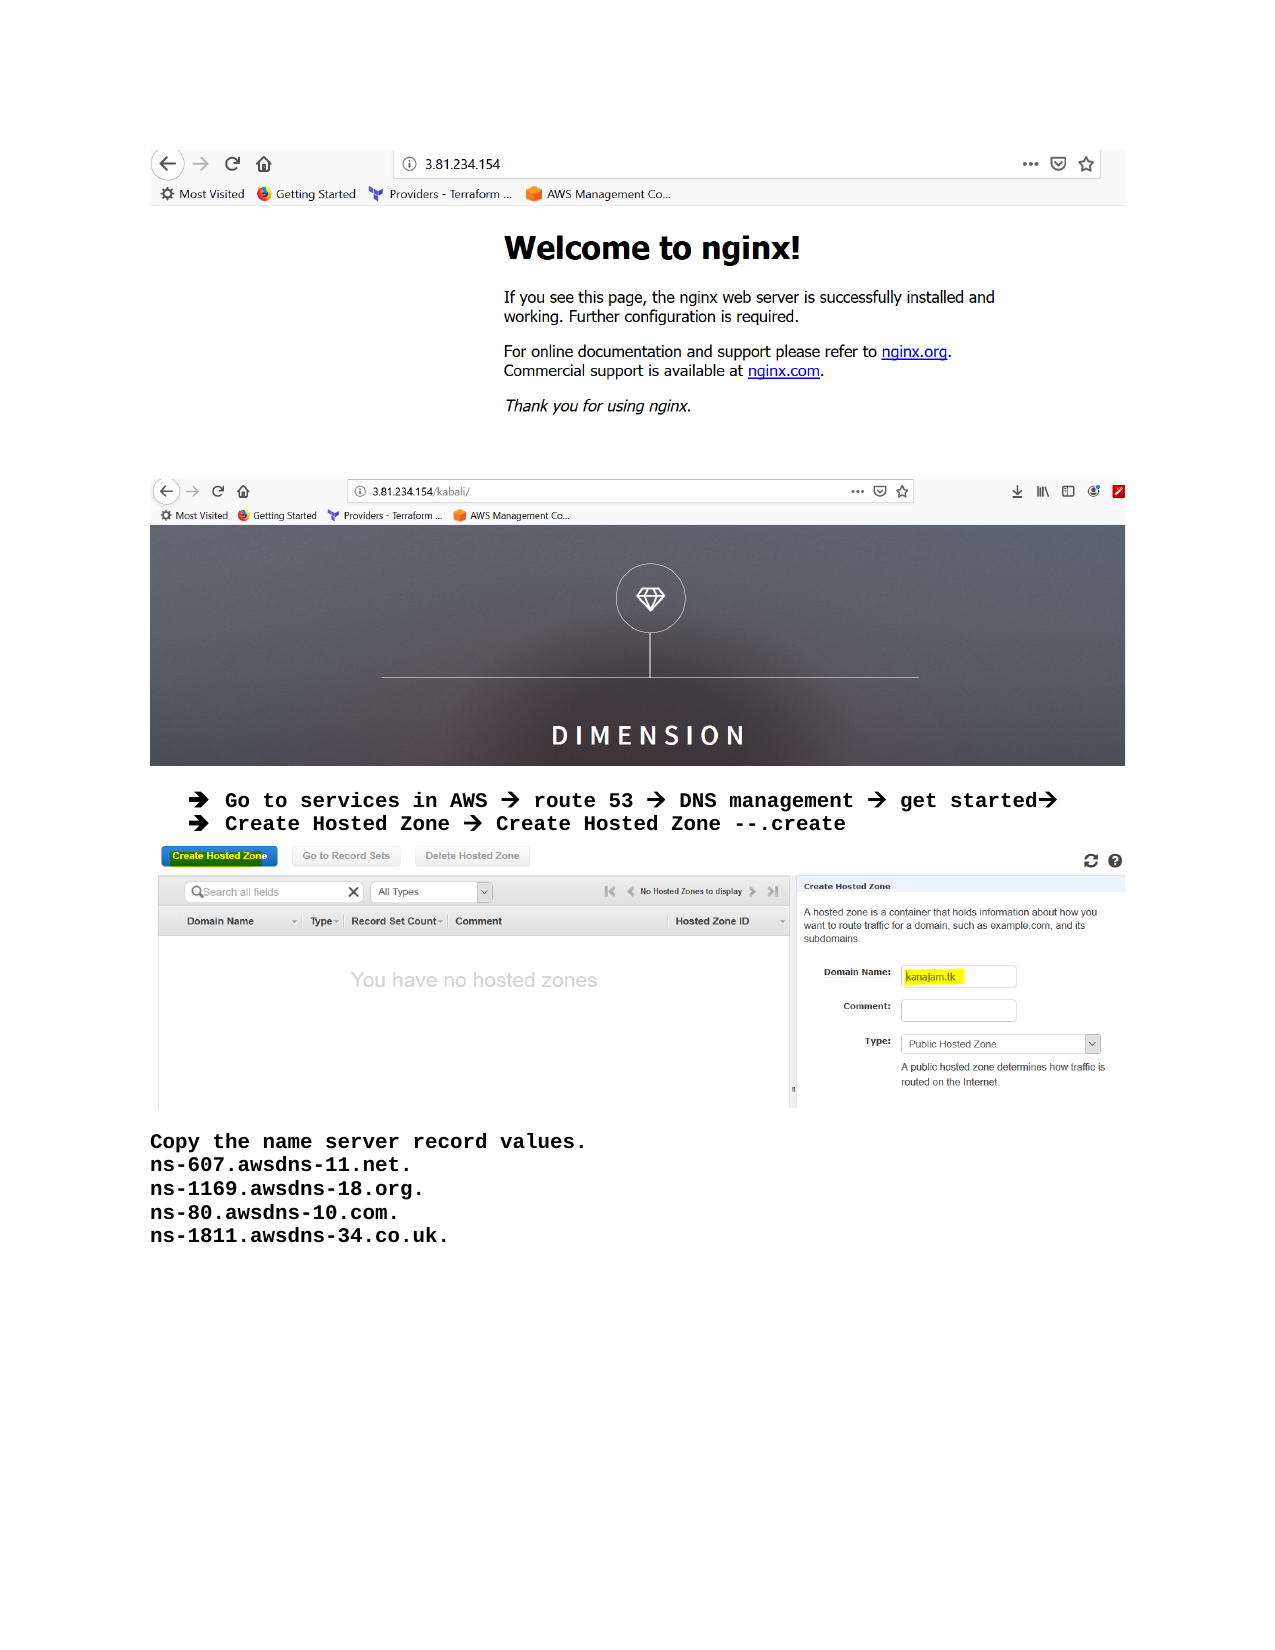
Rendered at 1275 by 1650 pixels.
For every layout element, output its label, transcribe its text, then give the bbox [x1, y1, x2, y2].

picture [150, 150, 1125, 456]
text ns-1811.awsdns-34.co.uk. [150, 1225, 1125, 1249]
picture [150, 479, 1125, 766]
picture [150, 836, 1125, 1108]
list Go to services in AWS route 53 DNS management get started [187, 789, 1125, 813]
text ns-607.awsdns-11.net. [150, 1154, 1125, 1178]
text Copy the name server record values. [150, 1131, 1125, 1154]
text ns-1169.awsdns-18.org. [150, 1178, 1125, 1202]
list Create Hosted Zone Create Hosted Zone --.create [187, 813, 1125, 836]
text ns-80.awsdns-10.com. [150, 1202, 1125, 1225]
